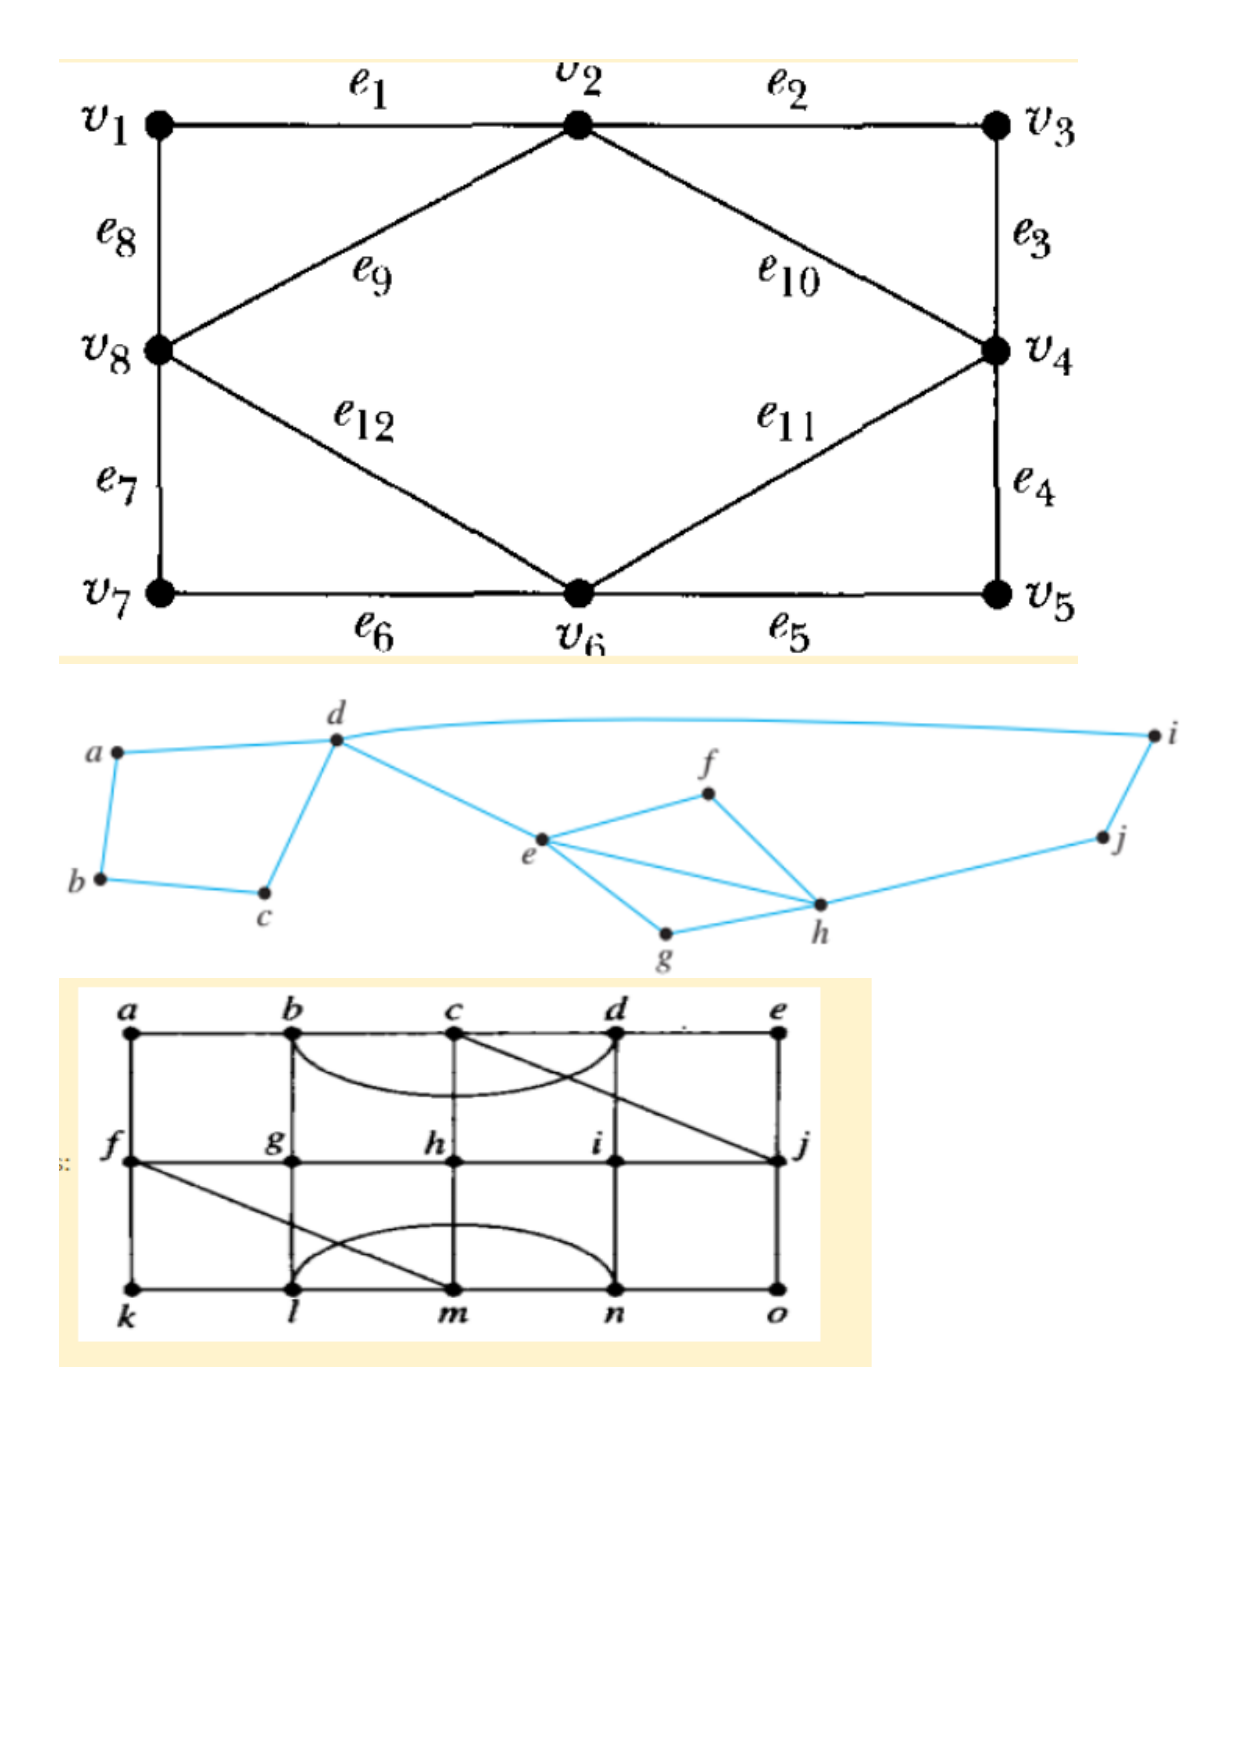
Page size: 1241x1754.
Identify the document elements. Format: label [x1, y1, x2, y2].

picture [59, 59, 1078, 664]
picture [59, 978, 872, 1367]
picture [59, 667, 1182, 976]
